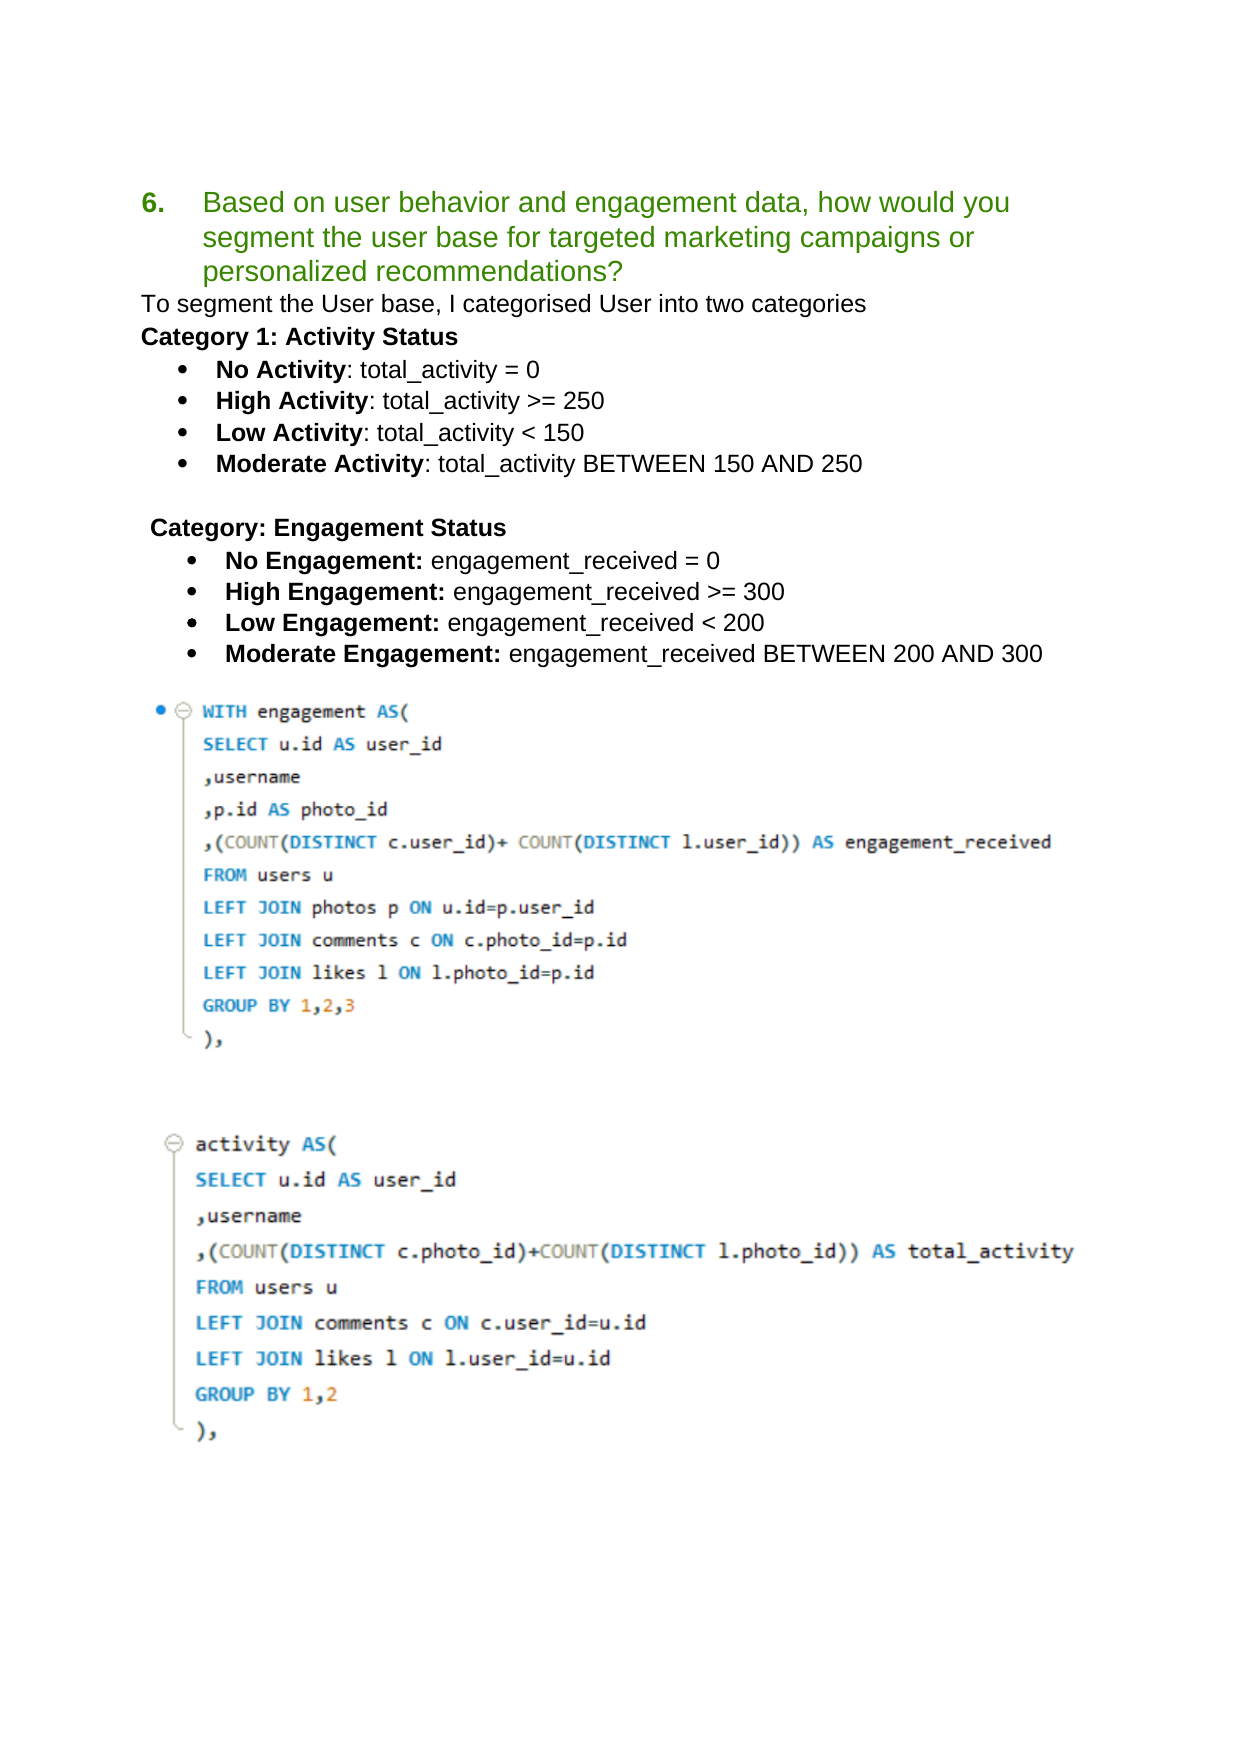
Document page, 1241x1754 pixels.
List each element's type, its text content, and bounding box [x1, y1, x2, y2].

list High Engagement: engagement_received >= 300 [187, 577, 1144, 606]
picture [150, 696, 1091, 1060]
list To segment the User base, I categorised User into two categories [141, 289, 1144, 318]
list Low Engagement: engagement_received < 200 [187, 608, 1144, 637]
list Moderate Activity: total_activity BETWEEN 150 AND 250 [178, 449, 1144, 477]
list Based on user behavior and engagement data, how would you segment the user base for targeted marketing campaigns or personalized recommendations? [165, 185, 1090, 288]
list Moderate Engagement: engagement_received BETWEEN 200 AND 300 [187, 639, 1090, 668]
list High Activity: total_activity >= 250 [178, 386, 1144, 415]
list No Engagement: engagement_received = 0 [187, 546, 1144, 575]
text Category: Engagement Status [150, 513, 1144, 542]
picture [150, 1125, 1091, 1450]
list Category 1: Activity Status [141, 322, 1144, 351]
list Low Activity: total_activity < 150 [178, 417, 1144, 446]
list No Activity: total_activity = 0 [178, 355, 1144, 384]
